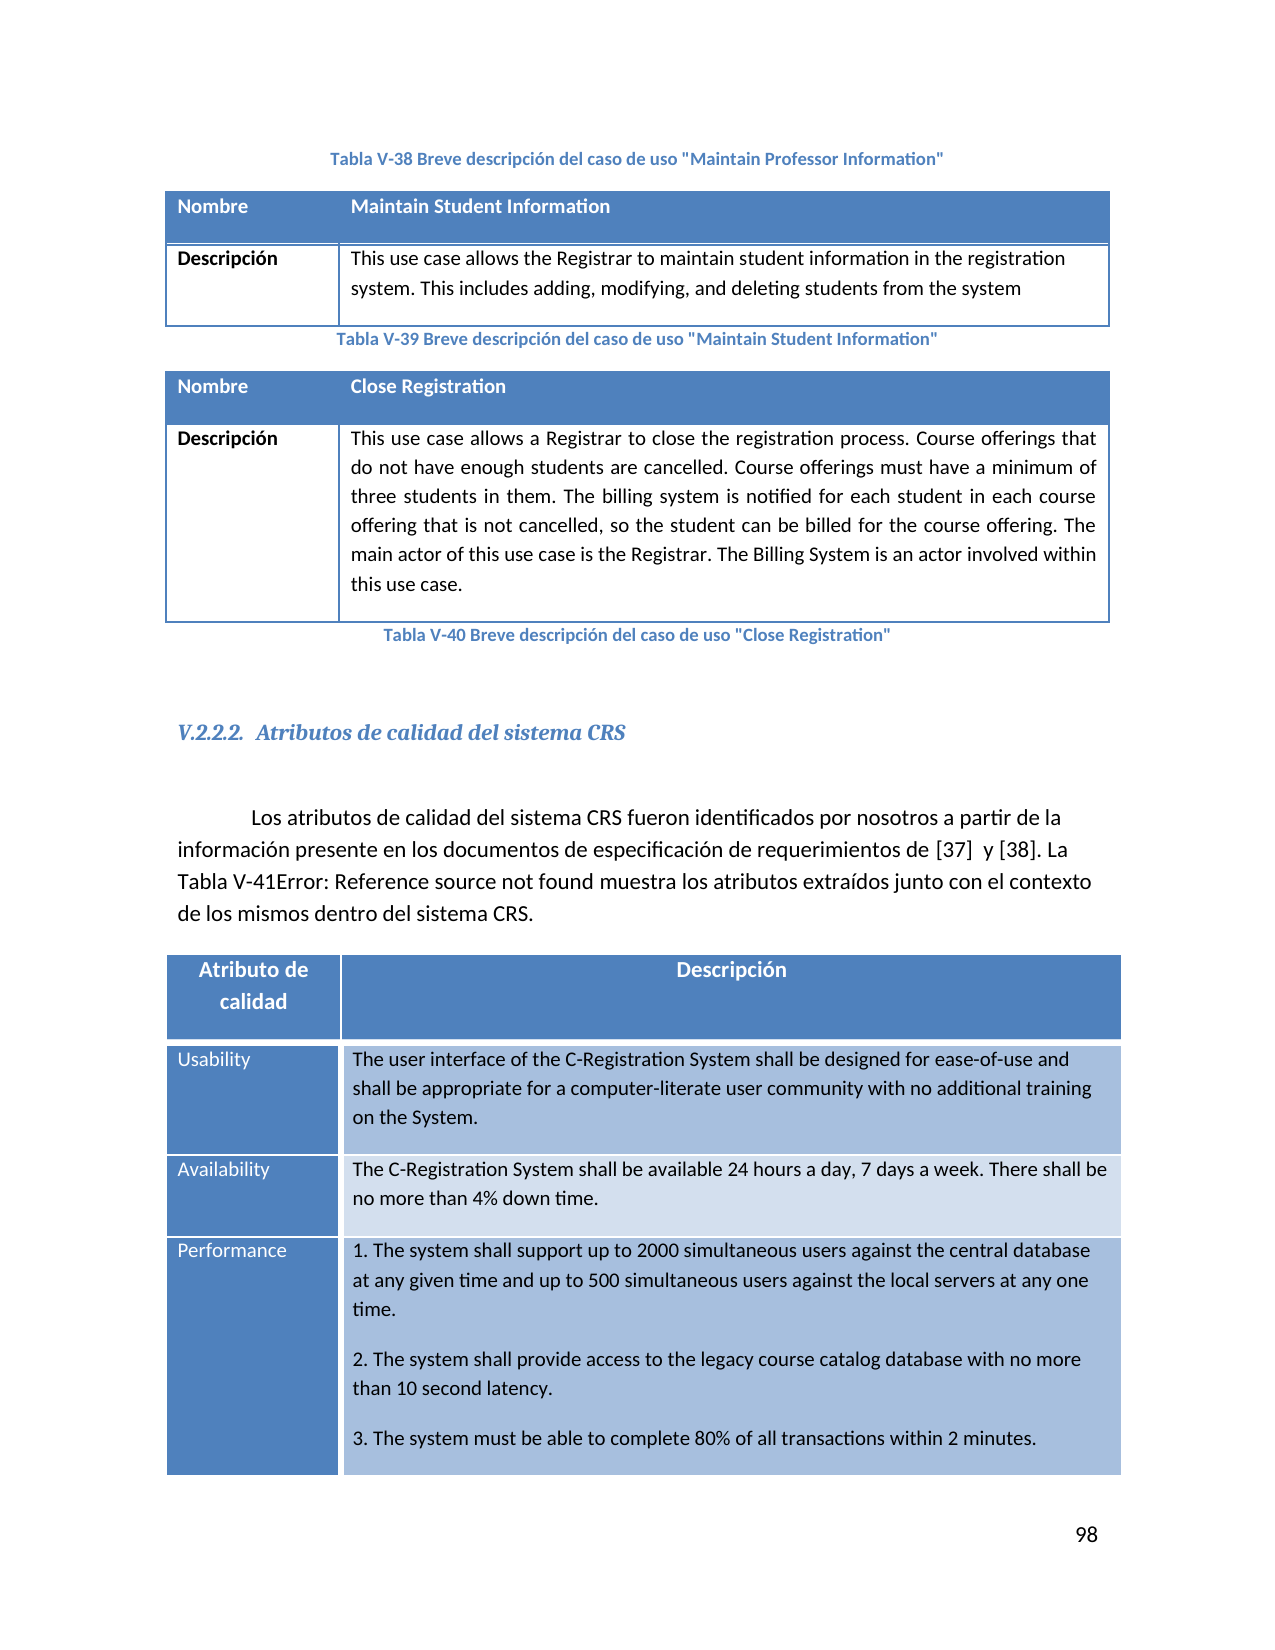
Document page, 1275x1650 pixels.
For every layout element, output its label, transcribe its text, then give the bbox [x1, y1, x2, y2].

table_cell Performance [167, 1238, 338, 1475]
table_header Atributo de calidad [167, 955, 340, 1039]
text Los atributos de calidad del sistema CRS fueron identificados por nosotros a partir de la información presente en los documentos de especificación de requerimientos de y . La Tabla V-31 muestra los atributos extraídos junto con el contexto de los mismos dentro del sistema CRS. [177, 803, 1098, 928]
table_cell The C-Registration System shall be available 24 hours a day, 7 days a week. There shall be no more than 4% down time. [344, 1156, 1121, 1236]
table_cell Descripción [167, 425, 338, 621]
table_header Descripción [342, 955, 1121, 1039]
table_cell Usability [167, 1046, 338, 1154]
table_cell This use case allows the Registrar to maintain student information in the registration system. This includes adding, modifying, and deleting students from the system [340, 246, 1108, 325]
table_cell The user interface of the C-Registration System shall be designed for ease-of-use and shall be appropriate for a computer-literate user community with no additional training on the System. [344, 1046, 1121, 1154]
table_header Close Registration [340, 373, 1108, 423]
table_header Nombre [167, 194, 338, 243]
table_cell This use case allows a Registrar to close the registration process. Course offerings that do not have enough students are cancelled. Course offerings must have a minimum of three students in them. The billing system is notified for each student in each course offering that is not cancelled, so the student can be billed for the course offering. The main actor of this use case is the Registrar. The Billing System is an actor involved within this use case. [340, 425, 1108, 621]
table_cell 1. The system shall support up to 2000 simultaneous users against the central database at any given time and up to 500 simultaneous users against the local servers at any one time. 2. The system shall provide access to the legacy course catalog database with no more than 10 second latency. 3. The system must be able to complete 80% of all transactions within 2 minutes. [344, 1238, 1121, 1475]
subtitle Atributos de calidad del sistema CRS [177, 720, 1098, 746]
table_cell Availability [167, 1156, 338, 1236]
table_header Nombre [167, 373, 338, 423]
table_cell Descripción [167, 246, 338, 325]
table_header Maintain Student Information [340, 194, 1108, 243]
